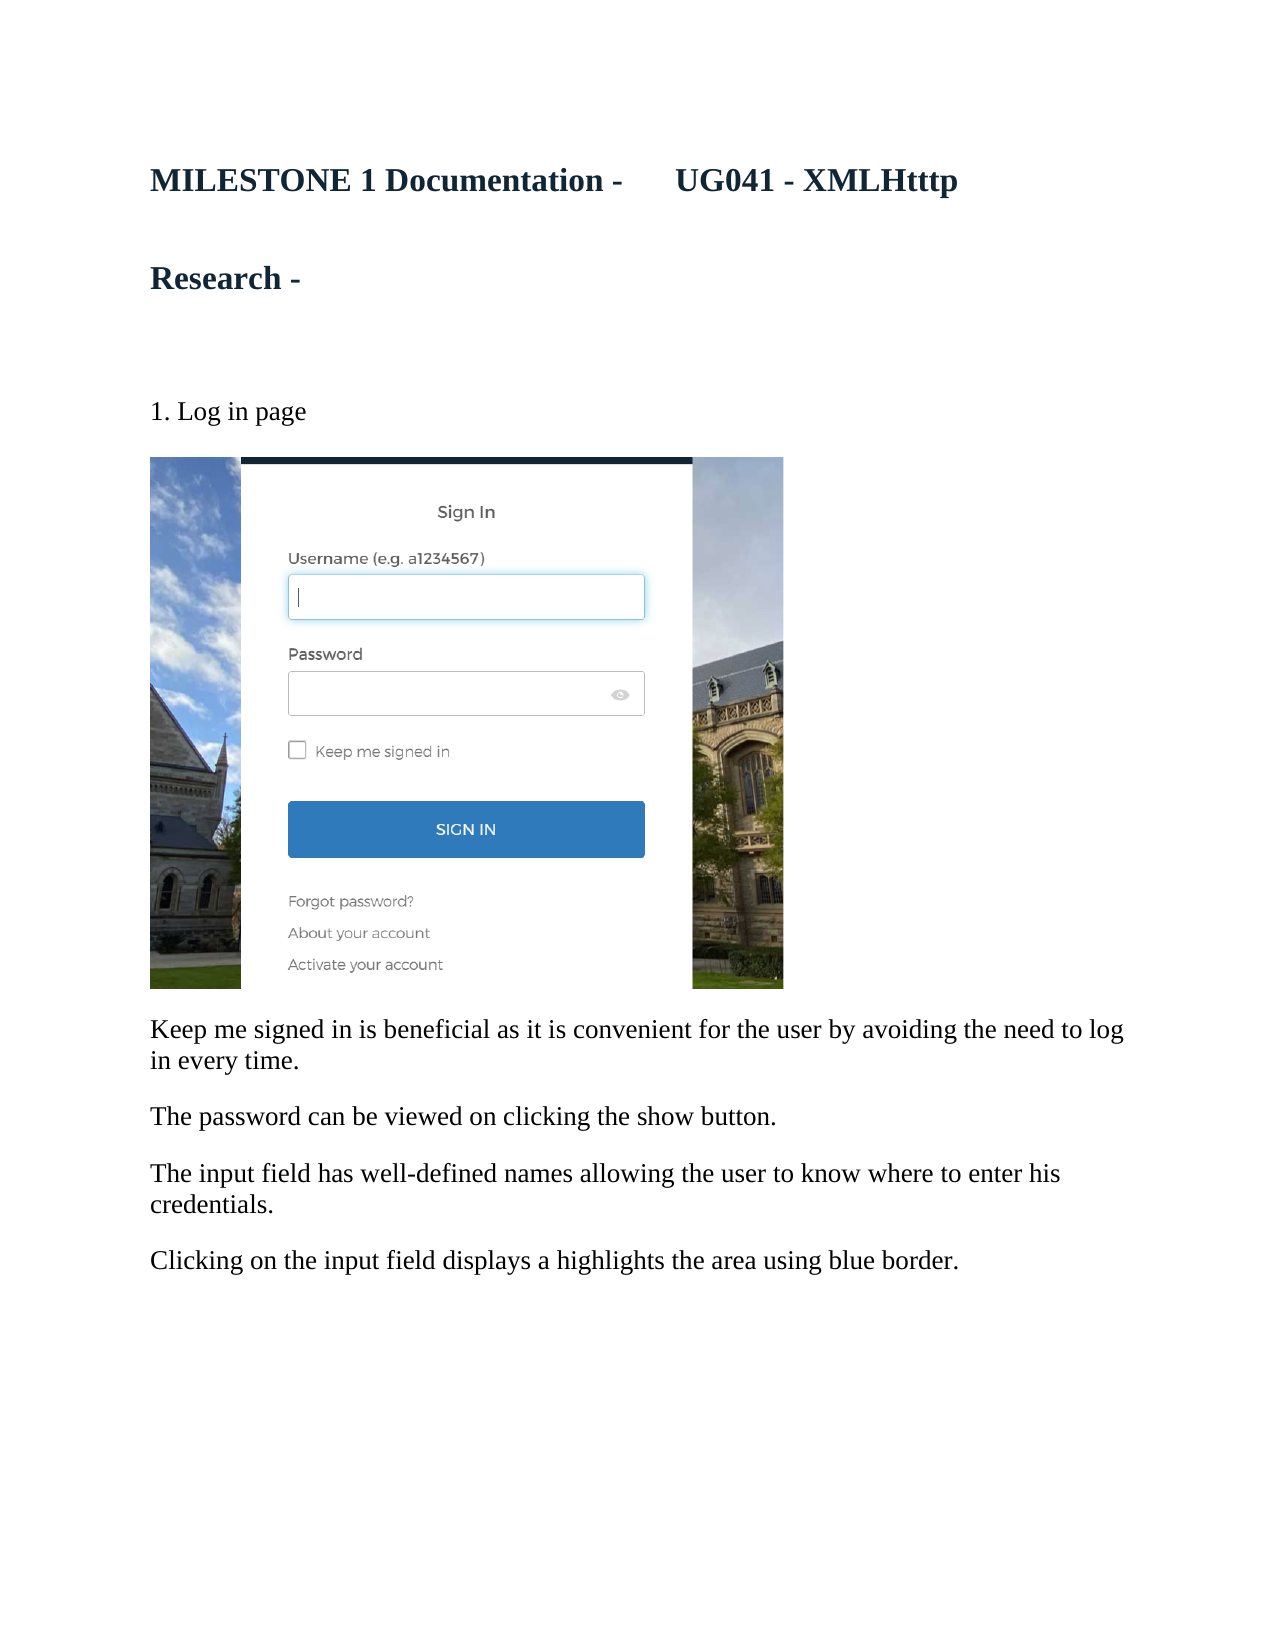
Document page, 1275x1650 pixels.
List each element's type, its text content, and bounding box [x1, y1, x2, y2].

text 1. Log in page [150, 395, 1125, 426]
text Research - [150, 258, 1125, 296]
text MILESTONE 1 Documentation - UG041 - XMLHtttp [150, 160, 1125, 199]
picture [150, 457, 784, 989]
text Keep me signed in is beneficial as it is convenient for the user by avoiding the need to log in every time. [150, 1013, 1125, 1076]
text The password can be viewed on clicking the show button. [150, 1101, 1125, 1132]
text The input field has well-defined names allowing the user to know where to enter his credentials. [150, 1157, 1125, 1219]
text Clicking on the input field displays a highlights the area using blue border. [150, 1244, 1125, 1275]
